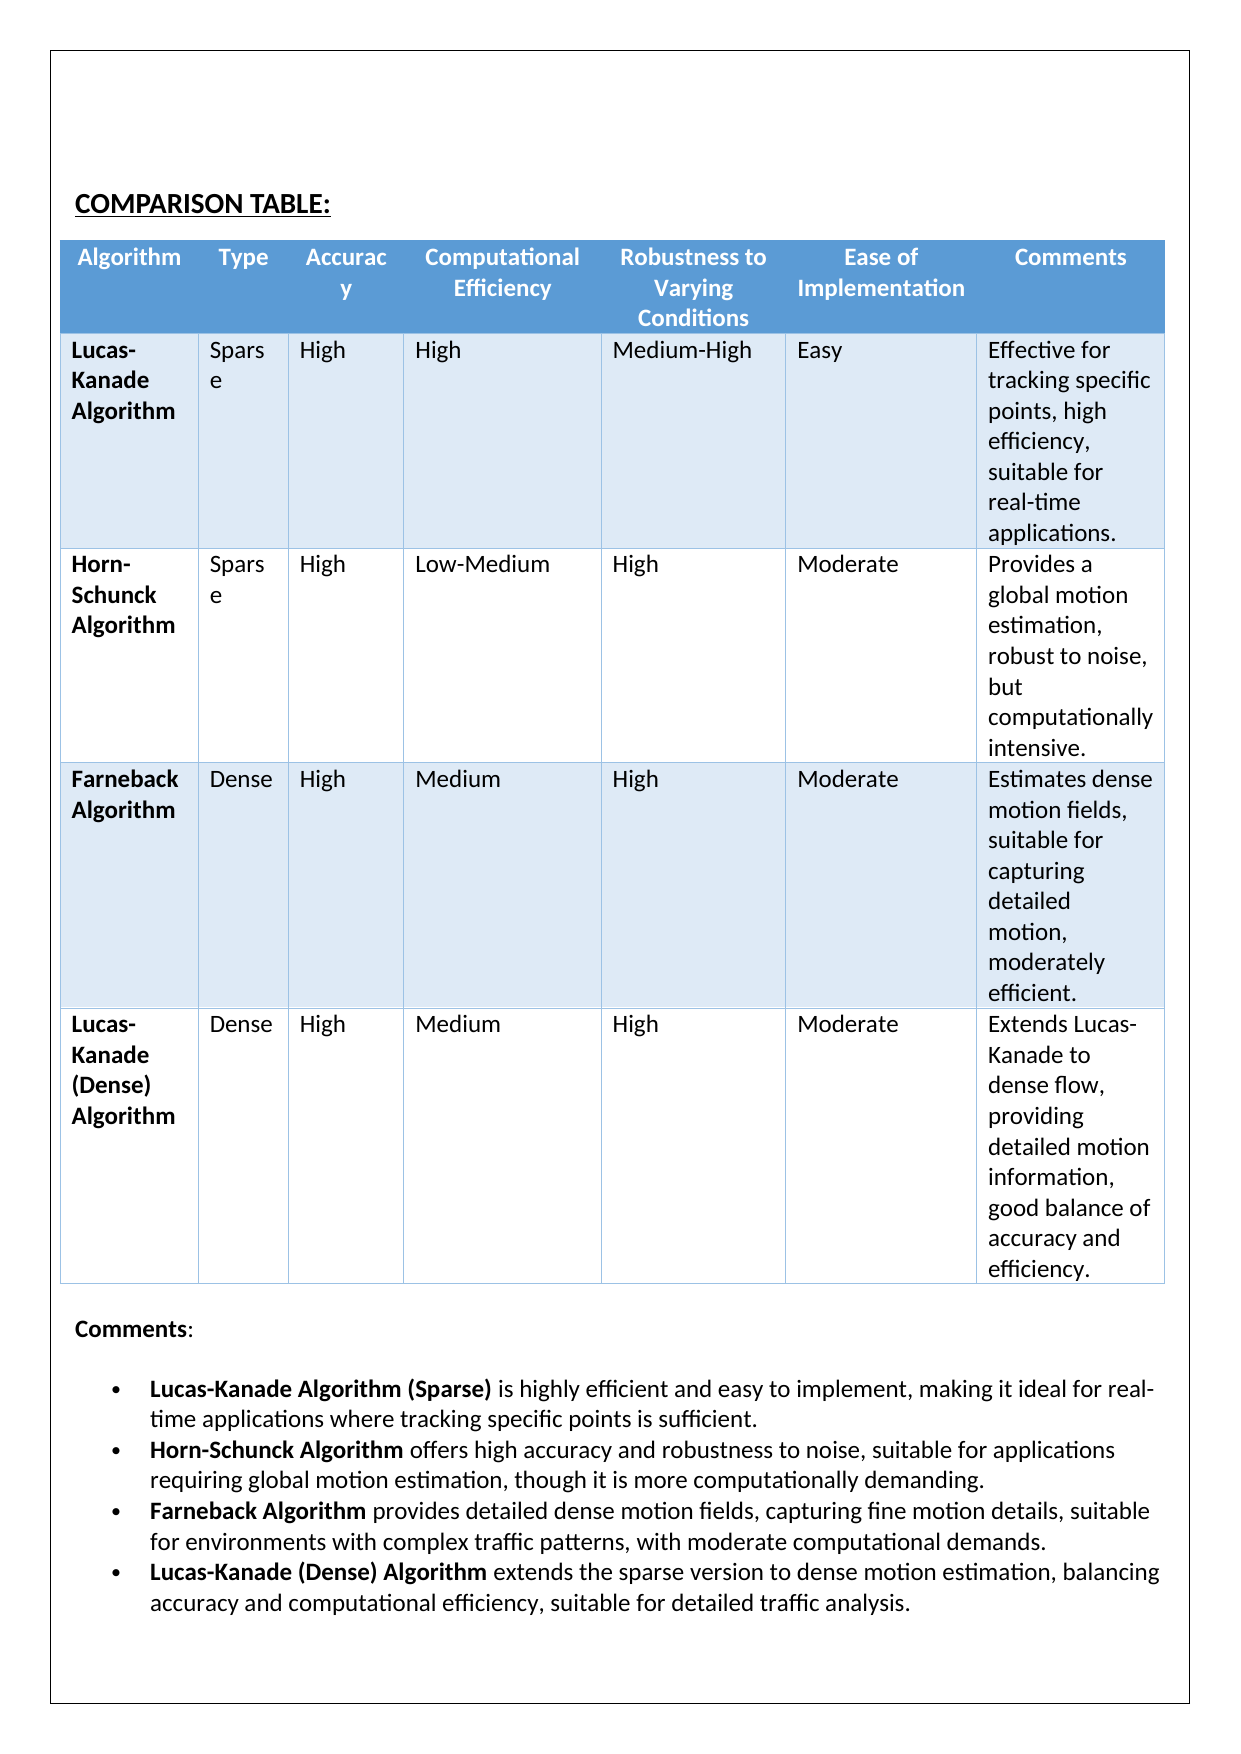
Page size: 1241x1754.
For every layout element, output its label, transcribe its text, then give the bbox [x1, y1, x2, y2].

table_cell High [289, 334, 403, 548]
table_cell Moderate [786, 1009, 976, 1283]
table_cell High [404, 334, 601, 548]
table_cell Lucas-Kanade Algorithm [61, 334, 198, 548]
table_cell Low-Medium [404, 549, 601, 762]
list Lucas-Kanade (Dense) Algorithm extends the sparse version to dense motion estimation, balancing accuracy and computational efficiency, suitable for detailed traffic analysis. [112, 1556, 1165, 1617]
table_header Algorithm [61, 241, 198, 333]
list Horn-Schunck Algorithm offers high accuracy and robustness to noise, suitable for applications requiring global motion estimation, though it is more computationally demanding. [112, 1434, 1165, 1495]
table_header Type [199, 241, 288, 333]
table_cell Easy [786, 334, 976, 548]
table_header Robustness to Varying Conditions [602, 241, 785, 333]
table_cell Extends Lucas-Kanade to dense flow, providing detailed motion information, good balance of accuracy and efficiency. [977, 1009, 1164, 1283]
table_cell Medium [404, 1009, 601, 1283]
table_header Accuracy [289, 241, 403, 333]
table_cell High [602, 1009, 785, 1283]
table_cell Medium-High [602, 334, 785, 548]
table_header Computational Efficiency [404, 241, 601, 333]
table_cell Effective for tracking specific points, high efficiency, suitable for real-time applications. [977, 334, 1164, 548]
list Lucas-Kanade Algorithm (Sparse) is highly efficient and easy to implement, making it ideal for real-time applications where tracking specific points is sufficient. [112, 1373, 1165, 1434]
table_header Ease of Implementation [786, 241, 976, 333]
table_cell High [289, 549, 403, 762]
table_cell High [289, 1009, 403, 1283]
table_cell Moderate [786, 549, 976, 762]
text Comments: [75, 1313, 1165, 1344]
table_cell Horn-Schunck Algorithm [61, 549, 198, 762]
table_cell Estimates dense motion fields, suitable for capturing detailed motion, moderately efficient. [977, 763, 1164, 1007]
table_cell Provides a global motion estimation, robust to noise, but computationally intensive. [977, 549, 1164, 762]
text COMPARISON TABLE: [75, 185, 1165, 221]
table_header Comments [977, 241, 1164, 333]
table_cell High [602, 549, 785, 762]
table_cell Dense [199, 763, 288, 1007]
table_cell High [602, 763, 785, 1007]
table_cell Dense [199, 1009, 288, 1283]
table_cell High [289, 763, 403, 1007]
table_cell Farneback Algorithm [61, 763, 198, 1007]
list Farneback Algorithm provides detailed dense motion fields, capturing fine motion details, suitable for environments with complex traffic patterns, with moderate computational demands. [112, 1495, 1165, 1556]
table_cell Moderate [786, 763, 976, 1007]
table_cell Lucas-Kanade (Dense) Algorithm [61, 1009, 198, 1283]
table_cell Medium [404, 763, 601, 1007]
table_cell Sparse [199, 549, 288, 762]
table_cell Sparse [199, 334, 288, 548]
